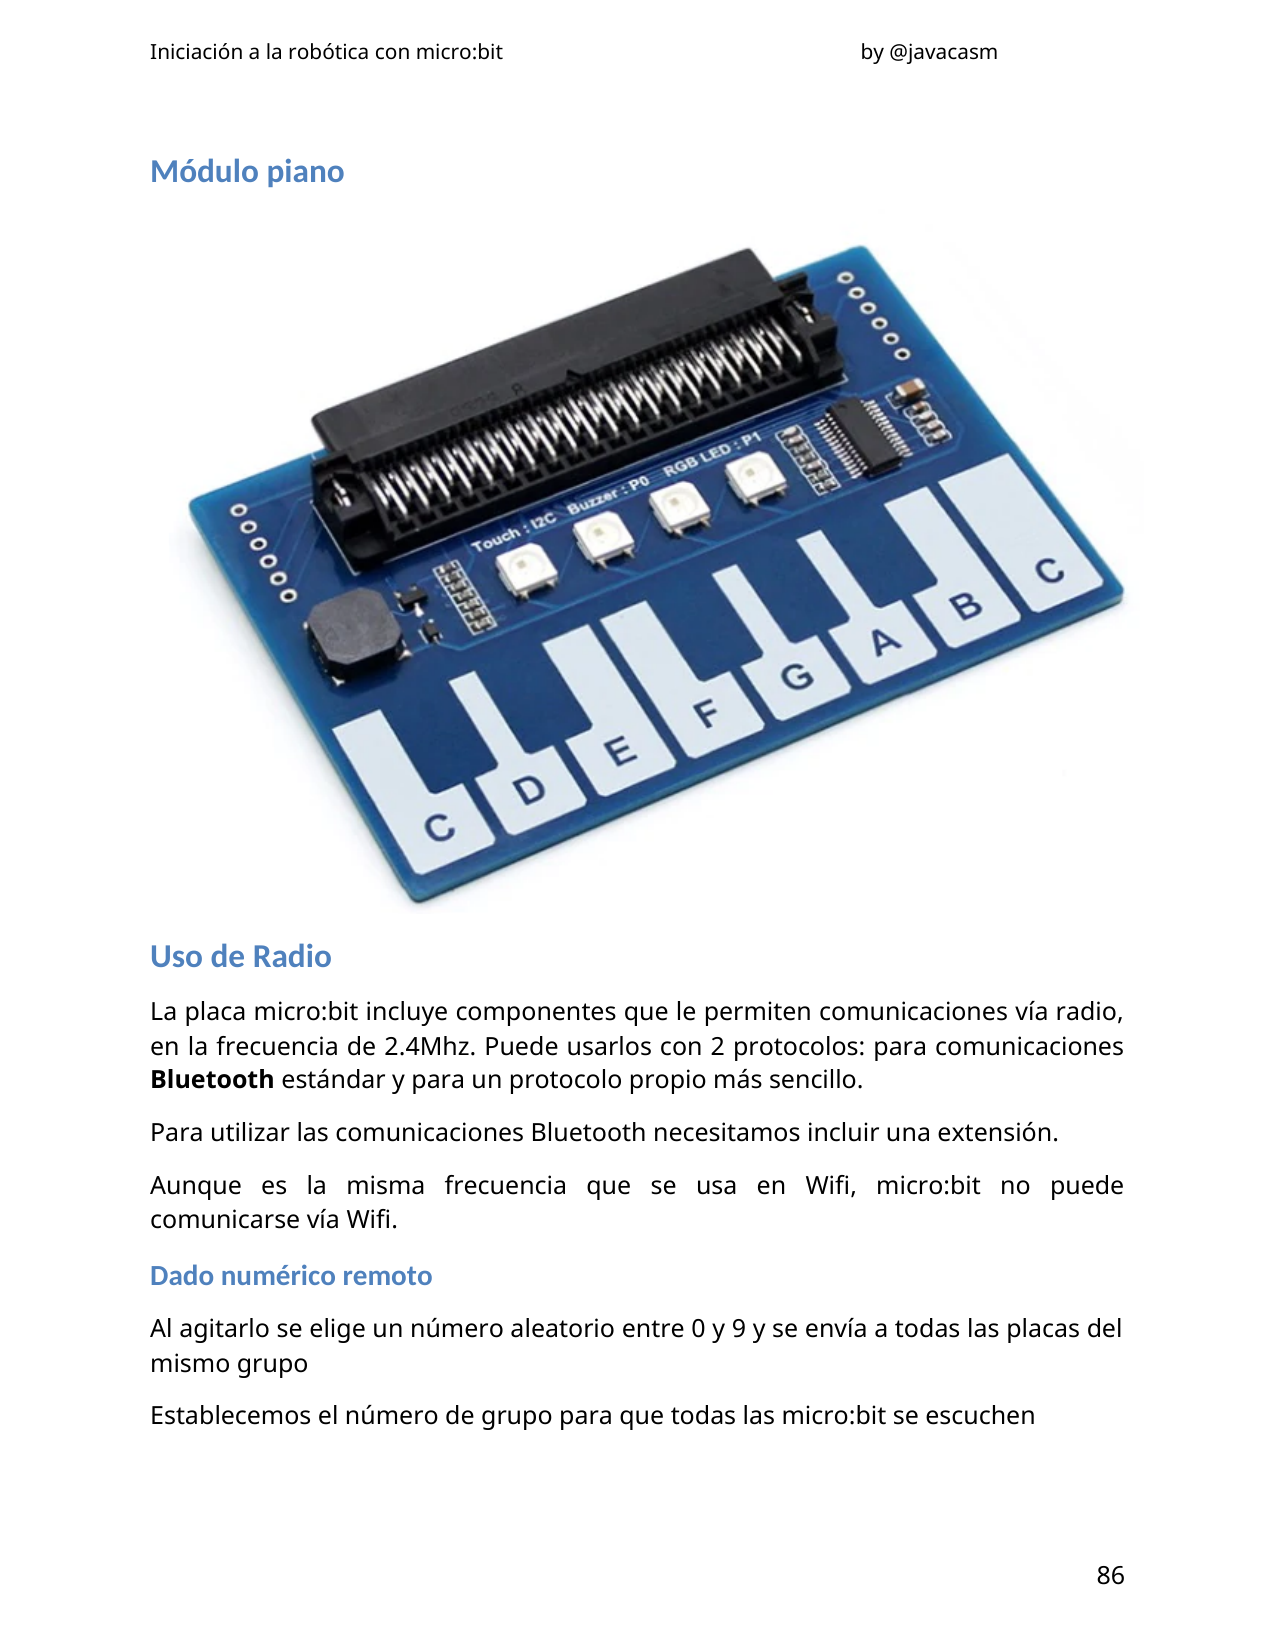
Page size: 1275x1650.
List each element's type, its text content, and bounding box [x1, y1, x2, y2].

subtitle Módulo piano [150, 150, 1125, 191]
text Aunque es la misma frecuencia que se usa en Wifi, micro:bit no puede comunicarse vía Wifi. [150, 1168, 1125, 1236]
picture [168, 209, 1144, 914]
text Al agitarlo se elige un número aleatorio entre 0 y 9 y se envía a todas las placas del mismo grupo [150, 1311, 1125, 1379]
text Para utilizar las comunicaciones Bluetooth necesitamos incluir una extensión. [150, 1115, 1125, 1149]
subtitle Dado numérico remoto [150, 1257, 1125, 1292]
text La placa micro:bit incluye componentes que le permiten comunicaciones vía radio, en la frecuencia de 2.4Mhz. Puede usarlos con 2 protocolos: para comunicaciones Bluetooth estándar y para un protocolo propio más sencillo. [150, 994, 1125, 1096]
text Establecemos el número de grupo para que todas las micro:bit se escuchen [150, 1398, 1125, 1432]
subtitle Uso de Radio [150, 934, 1125, 975]
